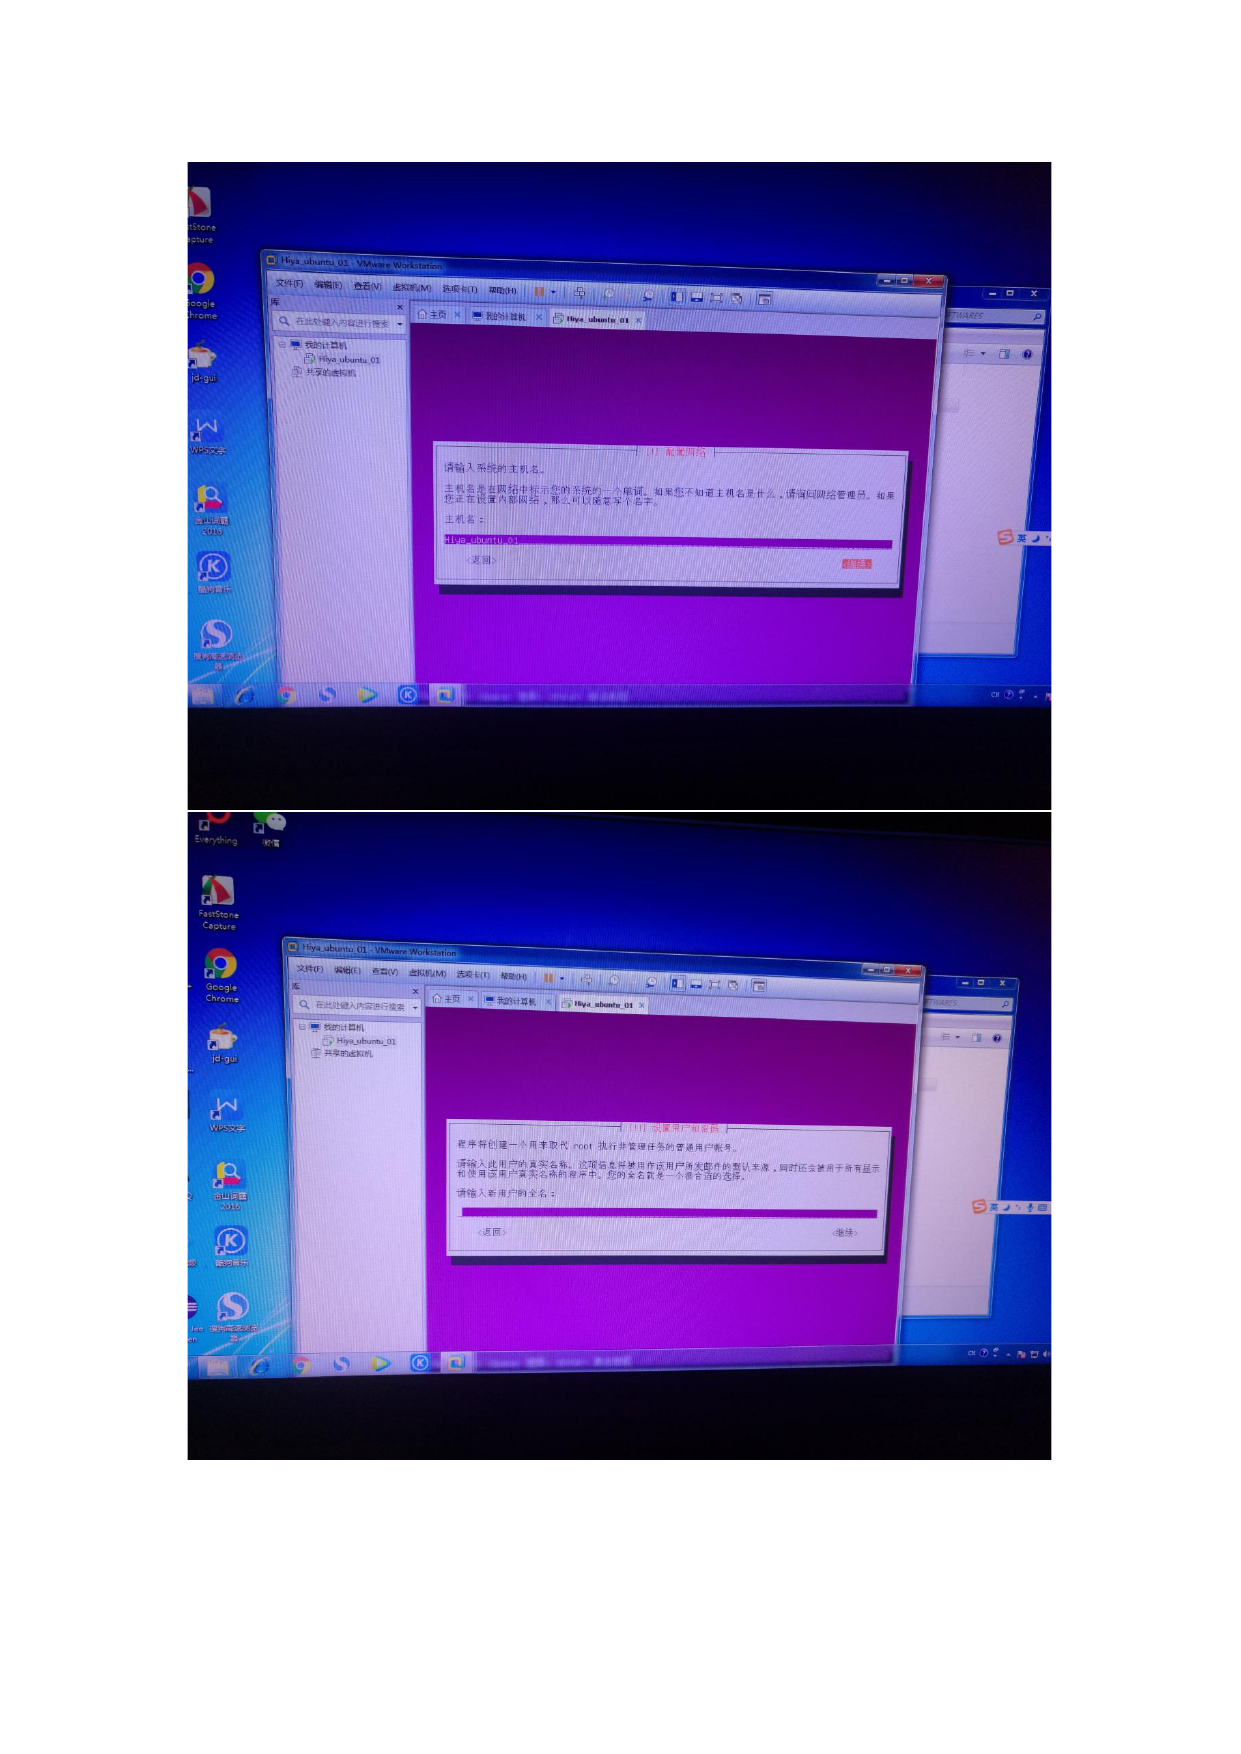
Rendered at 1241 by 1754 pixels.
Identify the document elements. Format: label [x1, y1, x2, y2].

picture [187, 812, 1052, 1460]
picture [187, 162, 1052, 810]
